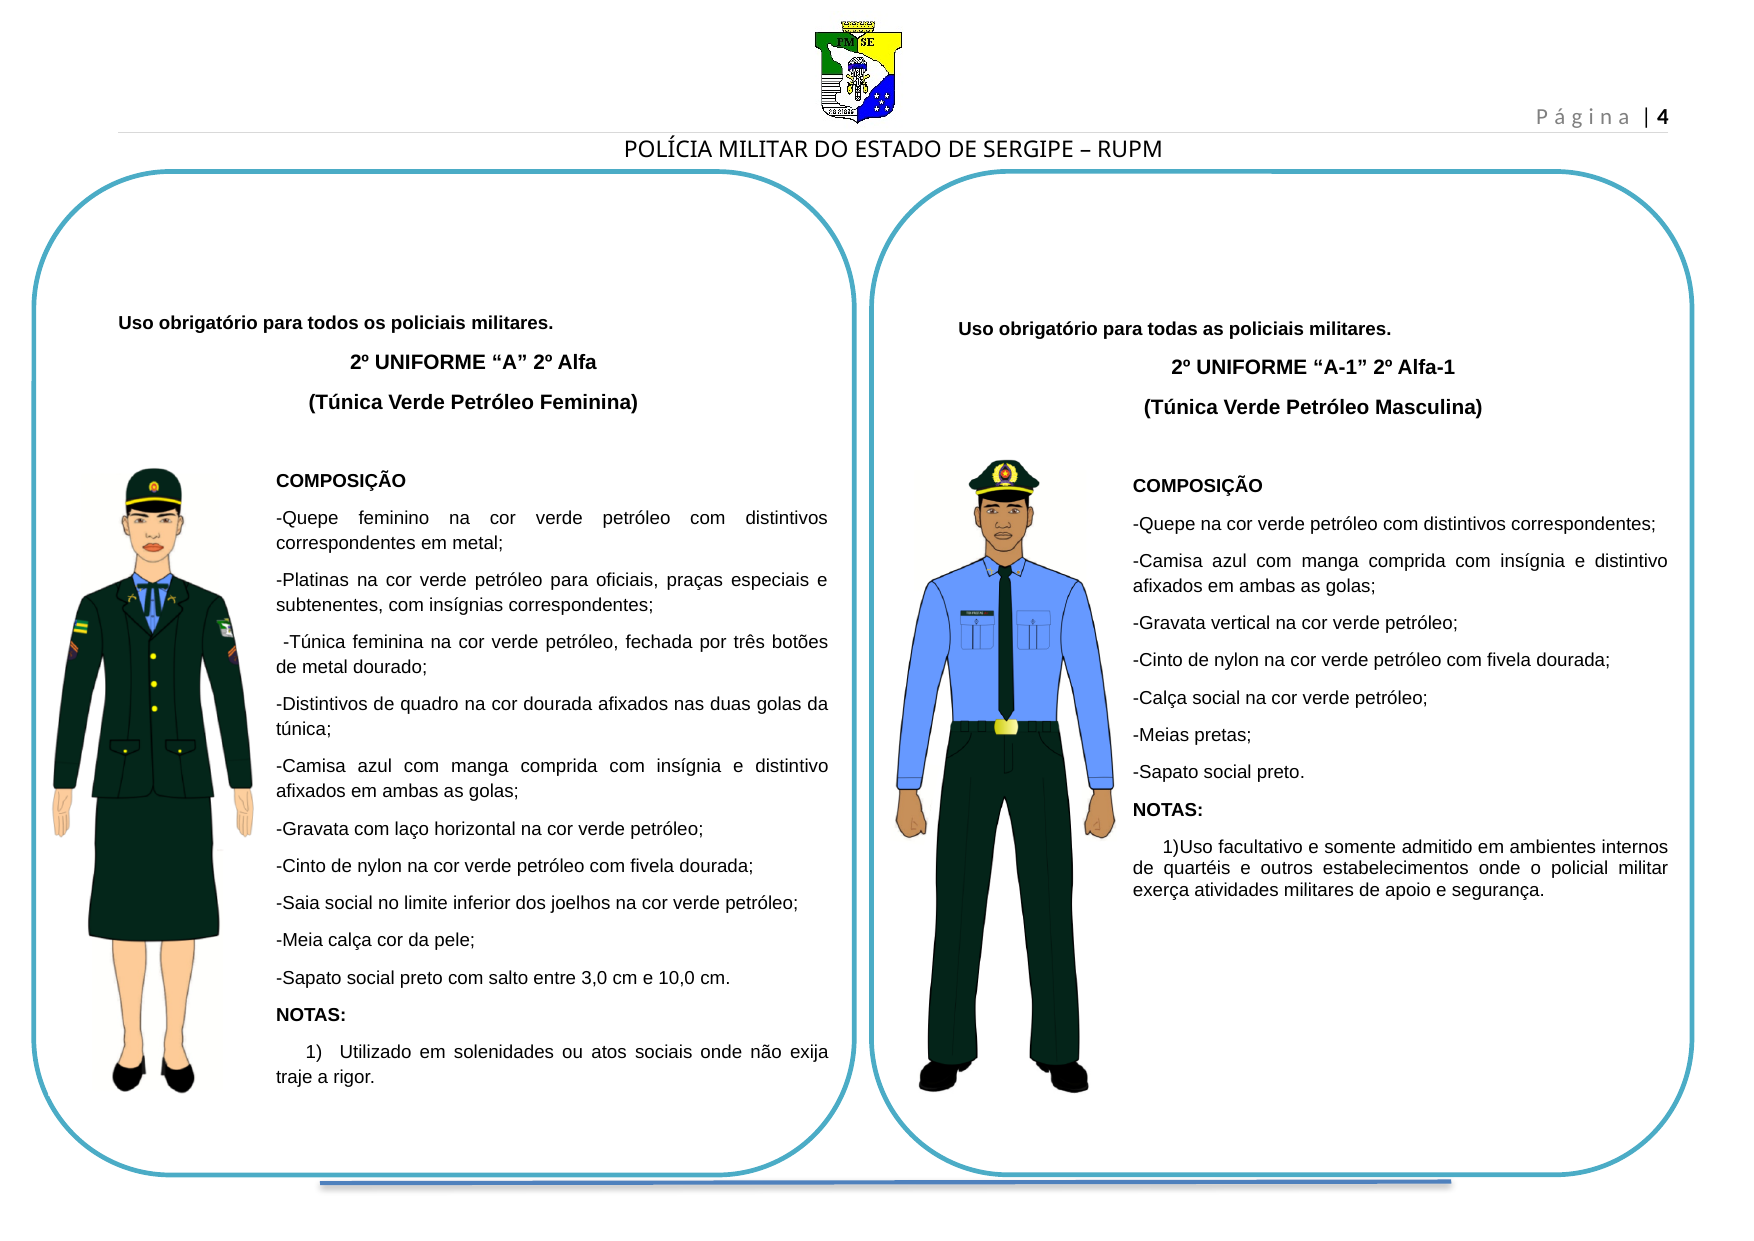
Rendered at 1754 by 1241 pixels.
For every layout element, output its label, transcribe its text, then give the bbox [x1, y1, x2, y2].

text COMPOSIÇÃO [118, 469, 828, 491]
text -Quepe feminino na cor verde petróleo com distintivos correspondentes em metal; [118, 507, 828, 553]
text -Distintivos de quadro na cor dourada afixados nas duas golas da túnica; [118, 693, 828, 739]
text -Calça social na cor verde petróleo; [958, 686, 1668, 708]
list Utilizado em solenidades ou atos sociais onde não exija traje a rigor. [118, 1041, 828, 1087]
text COMPOSIÇÃO [958, 475, 1668, 497]
text (Túnica Verde Petróleo Masculina) [958, 395, 1668, 419]
text -Platinas na cor verde petróleo para oficiais, praças especiais e subtenentes, com insígnias correspondentes; [118, 569, 828, 615]
text -Cinto de nylon na cor verde petróleo com fivela dourada; [118, 854, 828, 876]
text -Quepe na cor verde petróleo com distintivos correspondentes; [958, 512, 1668, 534]
text NOTAS: [118, 1004, 828, 1025]
picture [890, 458, 1119, 1096]
text 2º UNIFORME “A” 2º Alfa [118, 349, 828, 373]
text -Camisa azul com manga comprida com insígnia e distintivo afixados em ambas as golas; [958, 550, 1668, 596]
text -Cinto de nylon na cor verde petróleo com fivela dourada; [958, 649, 1668, 671]
text -Gravata com laço horizontal na cor verde petróleo; [118, 817, 828, 839]
text -Saia social no limite inferior dos joelhos na cor verde petróleo; [118, 892, 828, 913]
text NOTAS: [958, 798, 1668, 820]
text Uso obrigatório para todas as policiais militares. [958, 318, 1668, 339]
text -Meia calça cor da pele; [118, 929, 828, 951]
text -Sapato social preto com salto entre 3,0 cm e 10,0 cm. [118, 966, 828, 988]
text -Meias pretas; [958, 724, 1668, 745]
list Uso facultativo e somente admitido em ambientes internos de quartéis e outros estabelecimentos onde o policial militar exerça atividades militares de apoio e segurança. [958, 836, 1668, 900]
text -Túnica feminina na cor verde petróleo, fechada por três botões de metal dourado; [118, 631, 828, 677]
text -Sapato social preto. [958, 761, 1668, 783]
text -Camisa azul com manga comprida com insígnia e distintivo afixados em ambas as golas; [118, 755, 828, 802]
text -Gravata vertical na cor verde petróleo; [958, 612, 1668, 633]
picture [48, 462, 262, 1096]
text (Túnica Verde Petróleo Feminina) [118, 389, 828, 413]
text 2º UNIFORME “A-1” 2º Alfa-1 [958, 355, 1668, 379]
picture [800, 11, 917, 132]
text Uso obrigatório para todos os policiais militares. [118, 312, 828, 334]
